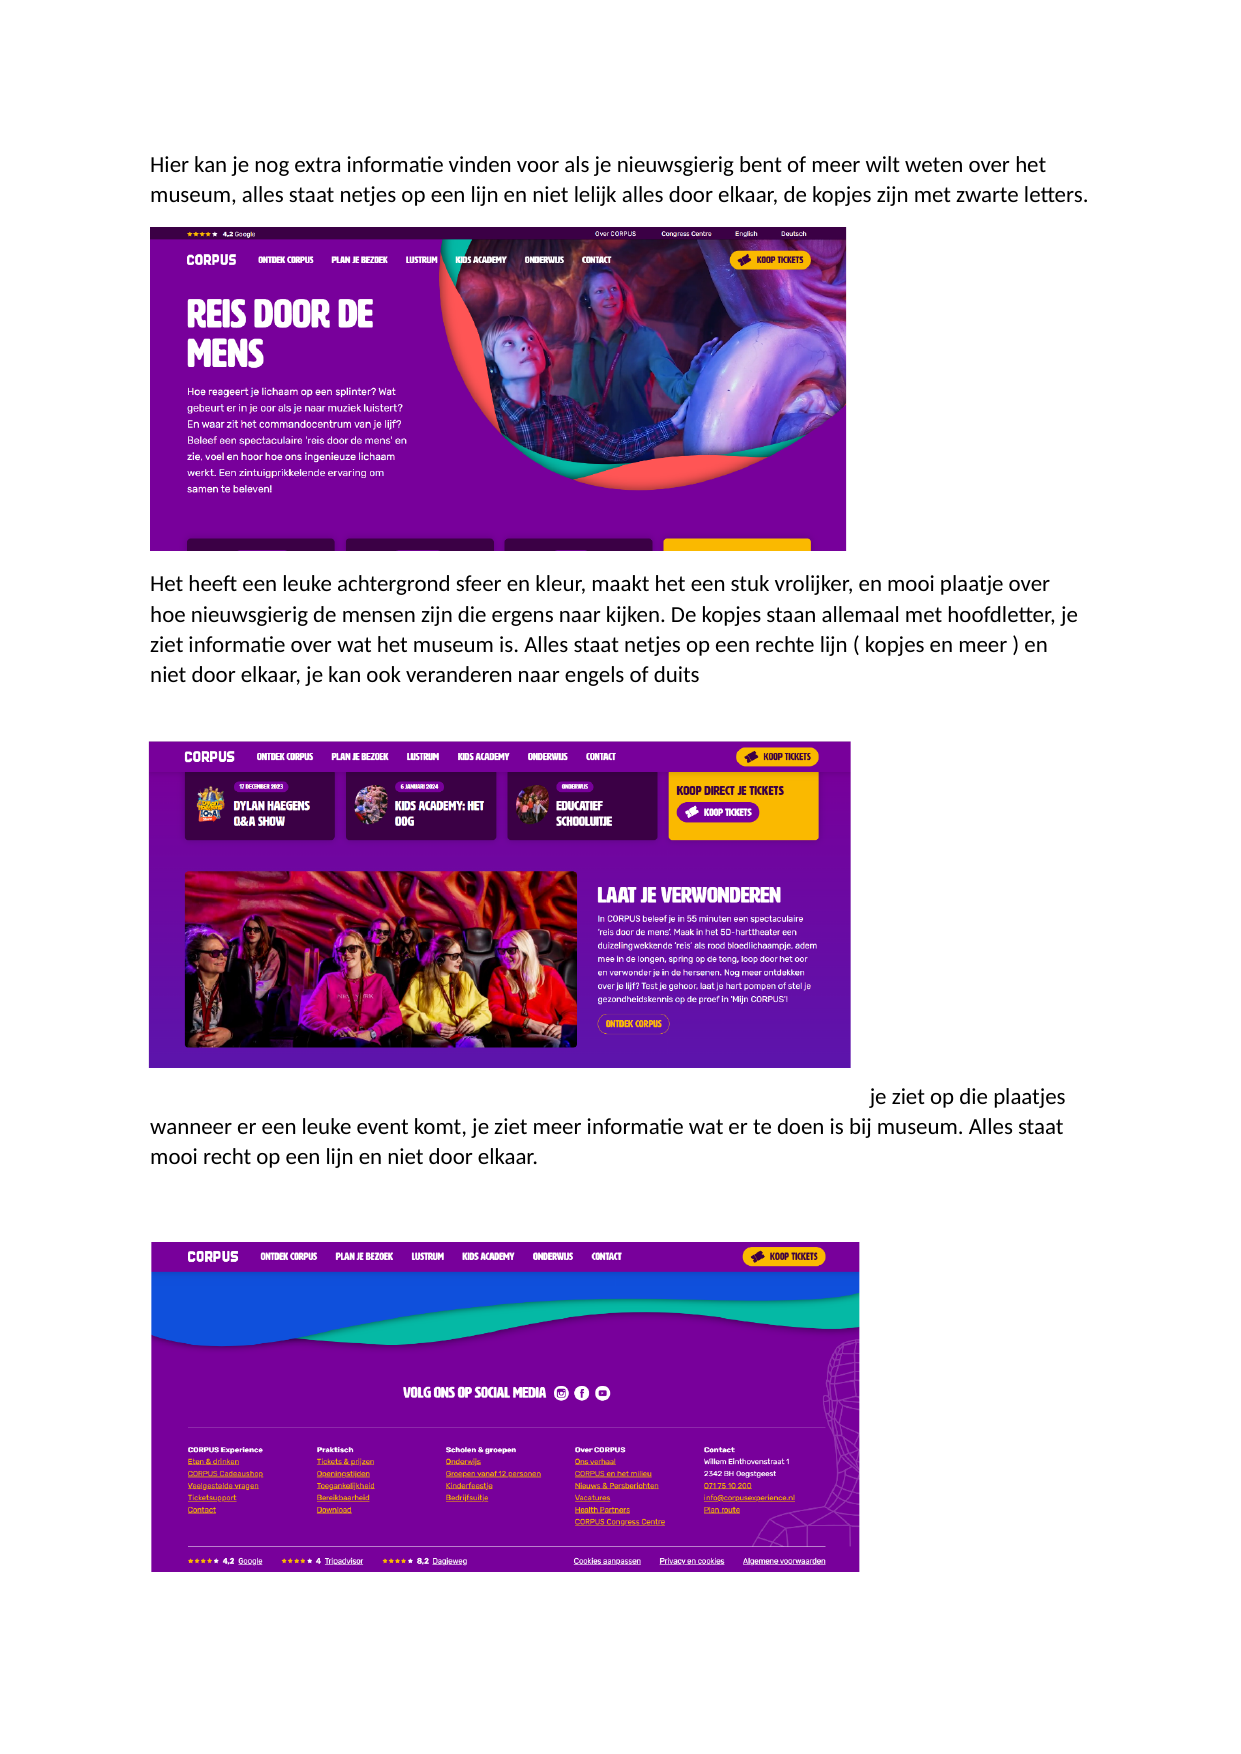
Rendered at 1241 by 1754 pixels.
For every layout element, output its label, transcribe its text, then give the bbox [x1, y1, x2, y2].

picture [150, 227, 847, 551]
text Hier kan je nog extra informatie vinden voor als je nieuwsgierig bent of meer wilt weten over het museum, alles staat netjes op een lijn en niet lelijk alles door elkaar, de kopjes zijn met zwarte letters. [150, 150, 1090, 208]
picture [147, 741, 850, 1067]
picture [150, 1242, 859, 1570]
text Het heeft een leuke achtergrond sfeer en kleur, maakt het een stuk vrolijker, en mooi plaatje over hoe nieuwsgierig de mensen zijn die ergens naar kijken. De kopjes staan allemaal met hoofdletter, je ziet informatie over wat het museum is. Alles staat netjes op een rechte lijn ( kopjes en meer ) en niet door elkaar, je kan ook veranderen naar engels of duits [150, 569, 1090, 688]
text je ziet op die plaatjes wanneer er een leuke event komt, je ziet meer informatie wat er te doen is bij museum. Alles staat mooi recht op een lijn en niet door elkaar. [150, 1082, 1090, 1170]
